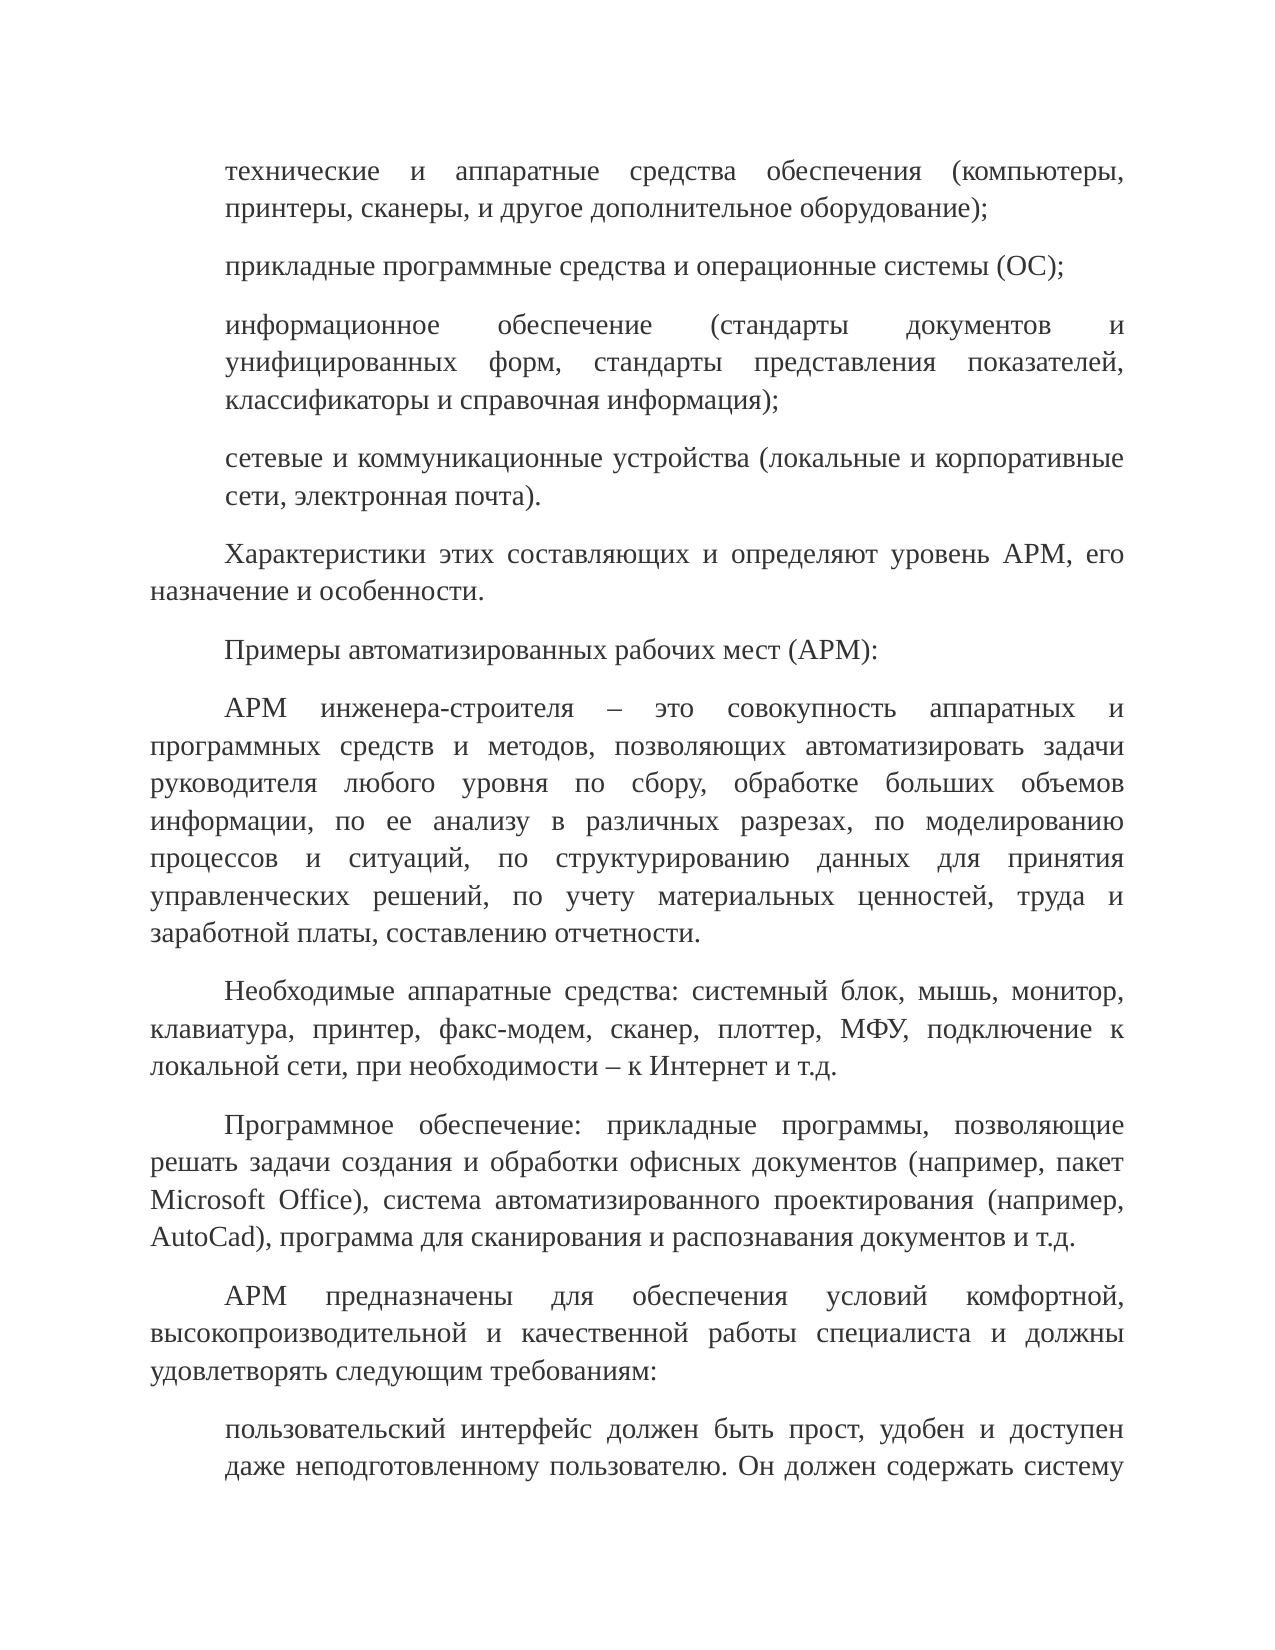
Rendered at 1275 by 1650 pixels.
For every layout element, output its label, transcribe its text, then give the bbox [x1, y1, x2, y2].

text АРМ предназначены для обеспечения условий комфортной, высокопроизводительной и качественной работы специалиста и должны удовлетворять следующим требованиям: [150, 1275, 1125, 1387]
text Характеристики этих составляющих и определяют уровень АРМ, его назначение и особенности. [150, 533, 1125, 608]
text информационное обеспечение (стандарты документов и унифицированных форм, стандарты представления показателей, классификаторы и справочная информация); [225, 304, 1125, 417]
text технические и аппаратные средства обеспечения (компьютеры, принтеры, сканеры, и другое дополнительное оборудование); [225, 150, 1125, 225]
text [225, 1408, 1125, 1483]
text Программное обеспечение: прикладные программы, позволяющие решать задачи создания и обработки офисных документов (например, пакет Microsoft Office), система автоматизированного проектирования (например, AutoCad), программа для сканирования и распознавания документов и т.д. [150, 1104, 1125, 1254]
text Примеры автоматизированных рабочих мест (АРМ): [150, 629, 1125, 667]
text сетевые и коммуникационные устройства (локальные и корпоративные сети, электронная почта). [225, 437, 1125, 512]
text АРМ инженера-строителя – это совокупность аппаратных и программных средств и методов, позволяющих автоматизировать задачи руководителя любого уровня по сбору, обработке больших объемов информации, по ее анализу в различных разрезах, по моделированию процессов и ситуаций, по структурированию данных для принятия управленческих решений, по учету материальных ценностей, труда и заработной платы, составлению отчетности. [150, 687, 1125, 950]
text прикладные программные средства и операционные системы (ОС); [225, 246, 1125, 283]
text Необходимые аппаратные средства: системный блок, мышь, монитор, клавиатура, принтер, факс-модем, сканер, плоттер, МФУ, подключение к локальной сети, при необходимости – к Интернет и т.д. [150, 971, 1125, 1083]
